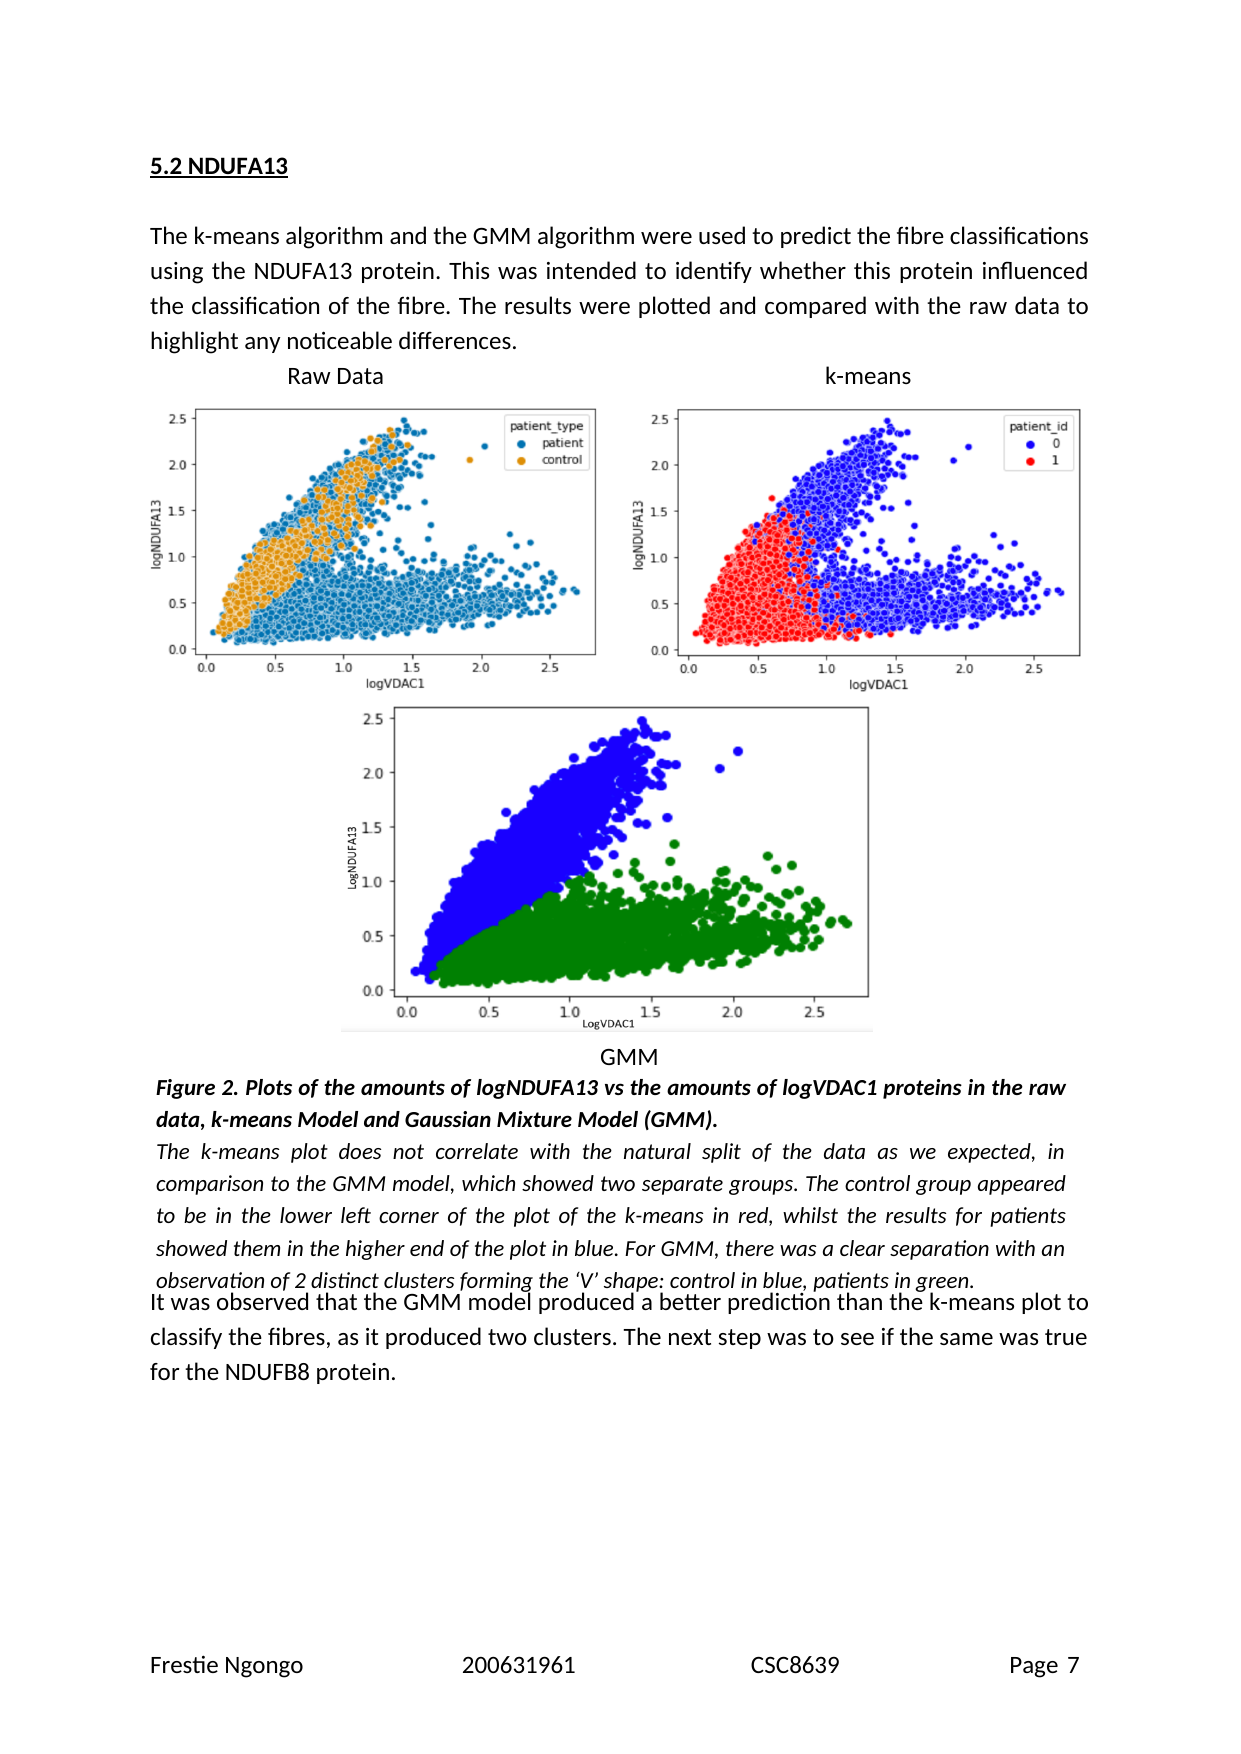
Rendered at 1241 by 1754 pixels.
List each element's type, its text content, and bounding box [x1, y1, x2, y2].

picture [341, 703, 873, 1032]
picture [620, 402, 1085, 695]
text Raw Data k-means [150, 360, 1090, 391]
text 5.2 NDUFA13 [150, 150, 1090, 181]
text It was observed that the GMM model produced a better prediction than the k-means plot to classify the fibres, as it produced two clusters. The next step was to see if the same was true for the NDUFB8 protein. [150, 1286, 1090, 1386]
picture [128, 402, 607, 695]
text The k-means algorithm and the GMM algorithm were used to predict the fibre classifications using the NDUFA13 protein. This was intended to identify whether this protein influenced the classification of the fibre. The results were plotted and compared with the raw data to highlight any noticeable differences. [150, 220, 1090, 356]
